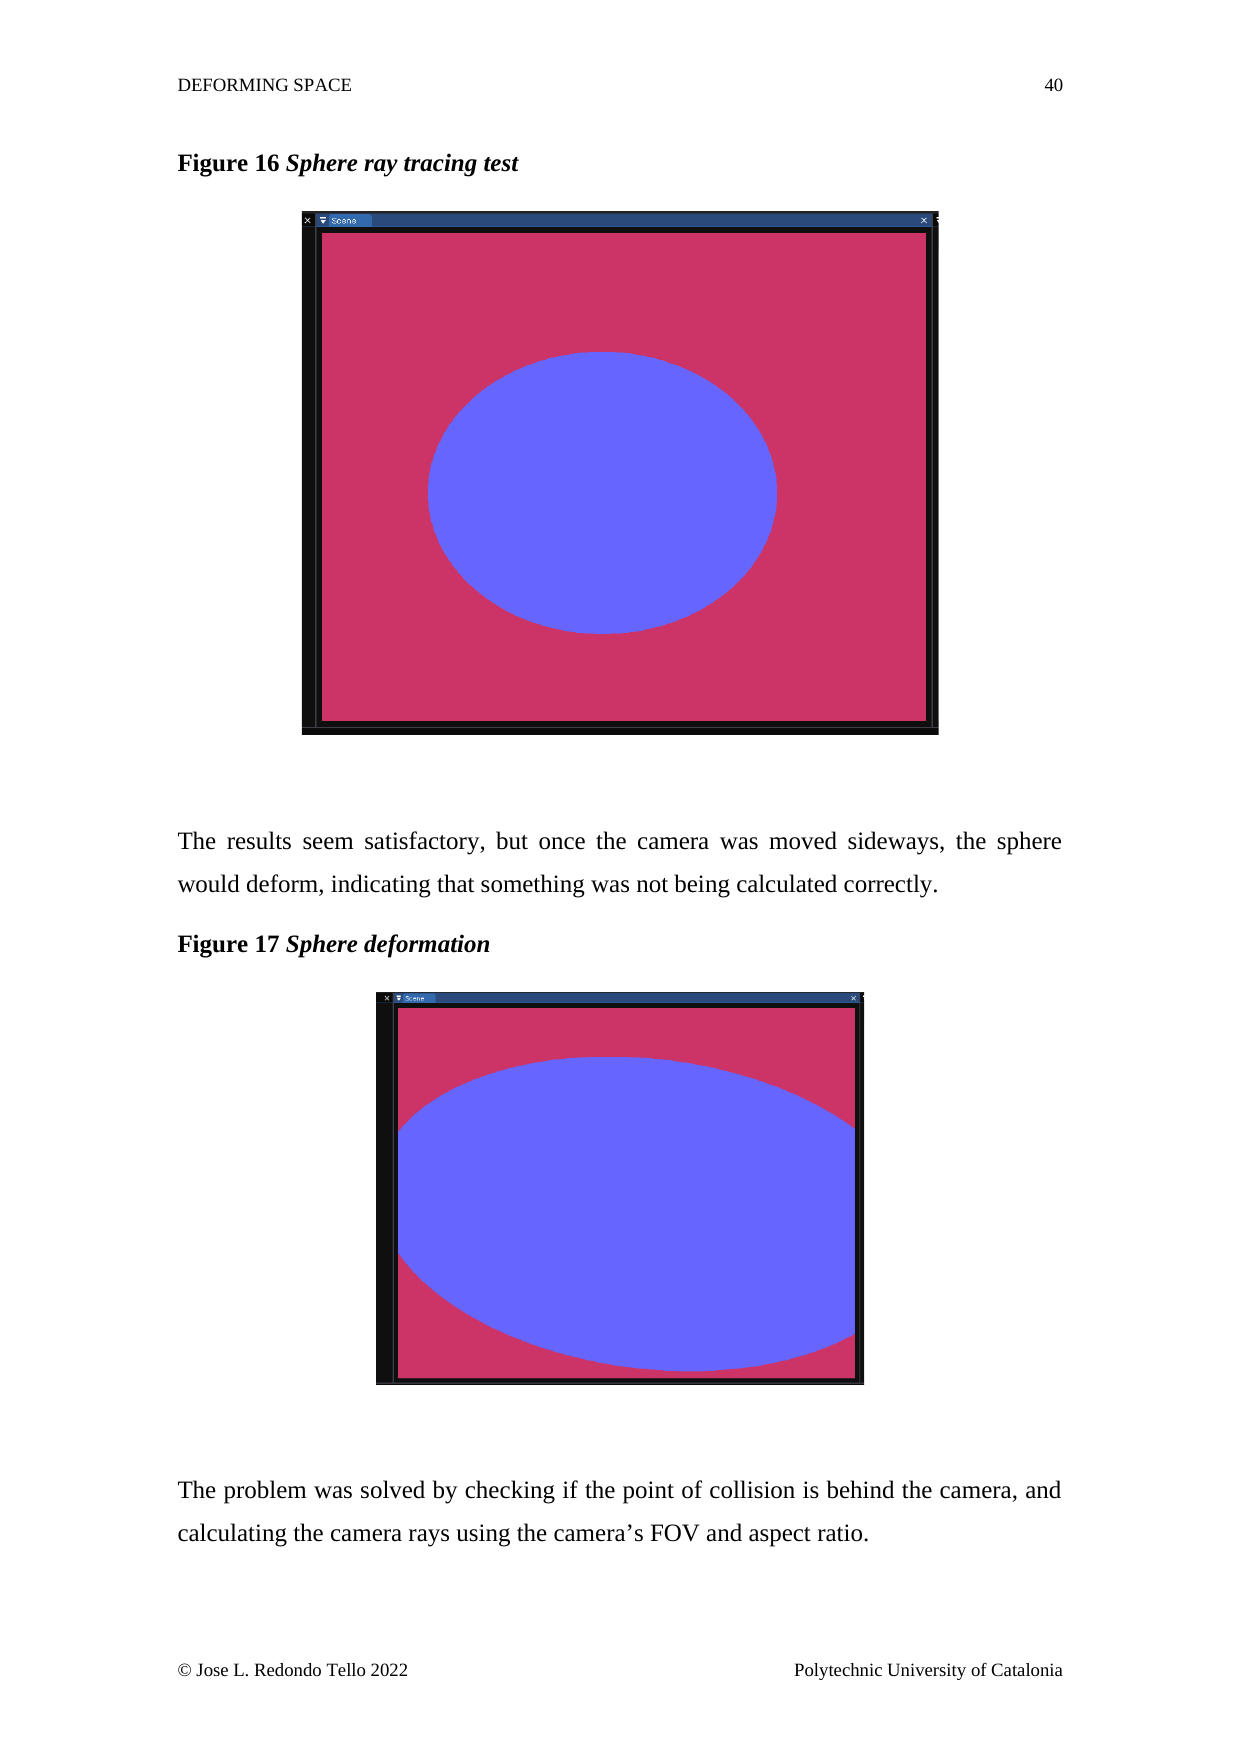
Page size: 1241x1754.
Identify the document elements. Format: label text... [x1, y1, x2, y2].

picture [376, 992, 865, 1385]
picture [301, 211, 939, 735]
text Figure 16 Sphere ray tracing test [177, 148, 1063, 176]
text The problem was solved by checking if the point of collision is behind the camera, and calculating the camera rays using the camera’s FOV and aspect ratio. [177, 1475, 1063, 1547]
text The results seem satisfactory, but once the camera was moved sideways, the sphere would deform, indicating that something was not being calculated correctly. [177, 826, 1063, 898]
text Figure 17 Sphere deformation [177, 929, 1063, 957]
